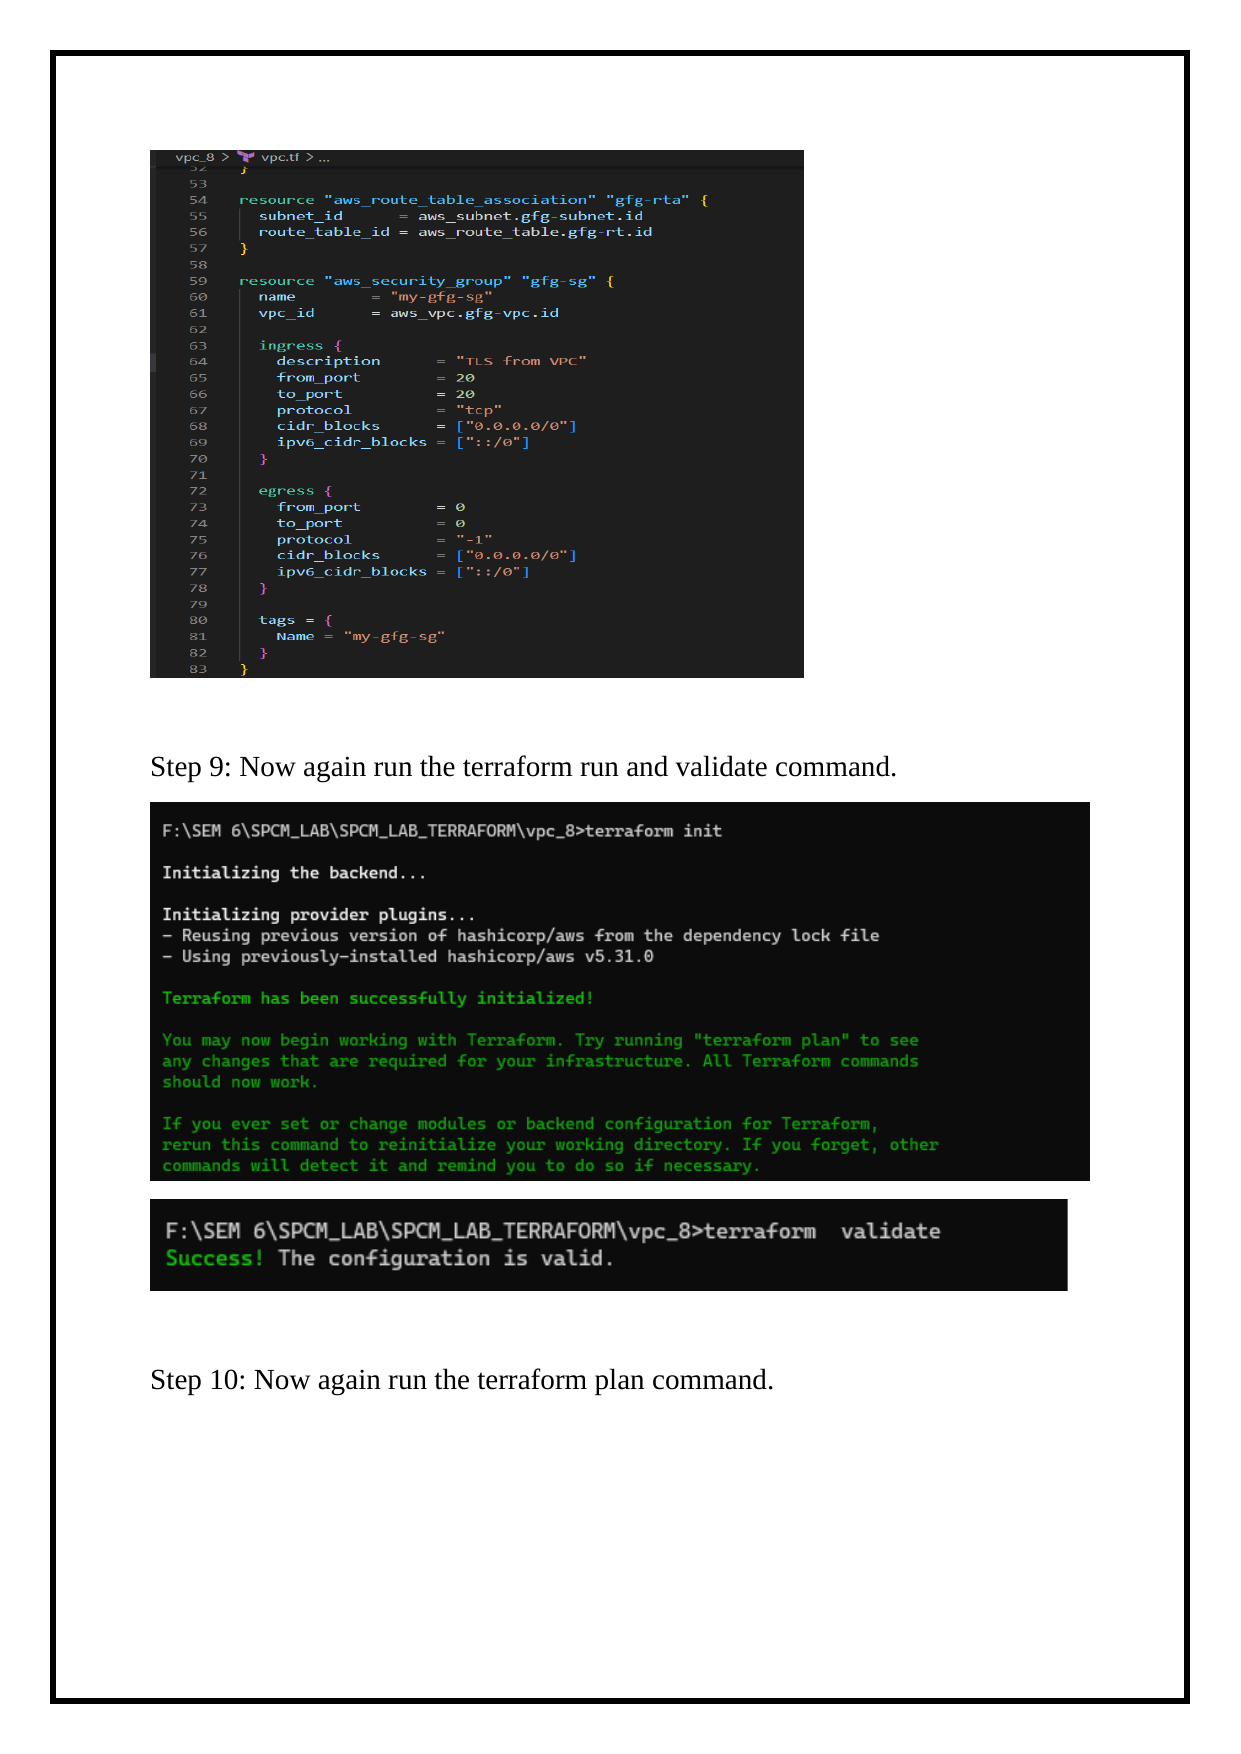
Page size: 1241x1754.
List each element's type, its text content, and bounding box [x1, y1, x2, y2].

picture [150, 1199, 1068, 1291]
picture [150, 150, 804, 678]
picture [150, 802, 1090, 1181]
text Step 9: Now again run the terraform run and validate command. [150, 749, 1090, 783]
text Step 10: Now again run the terraform plan command. [150, 1362, 1090, 1396]
